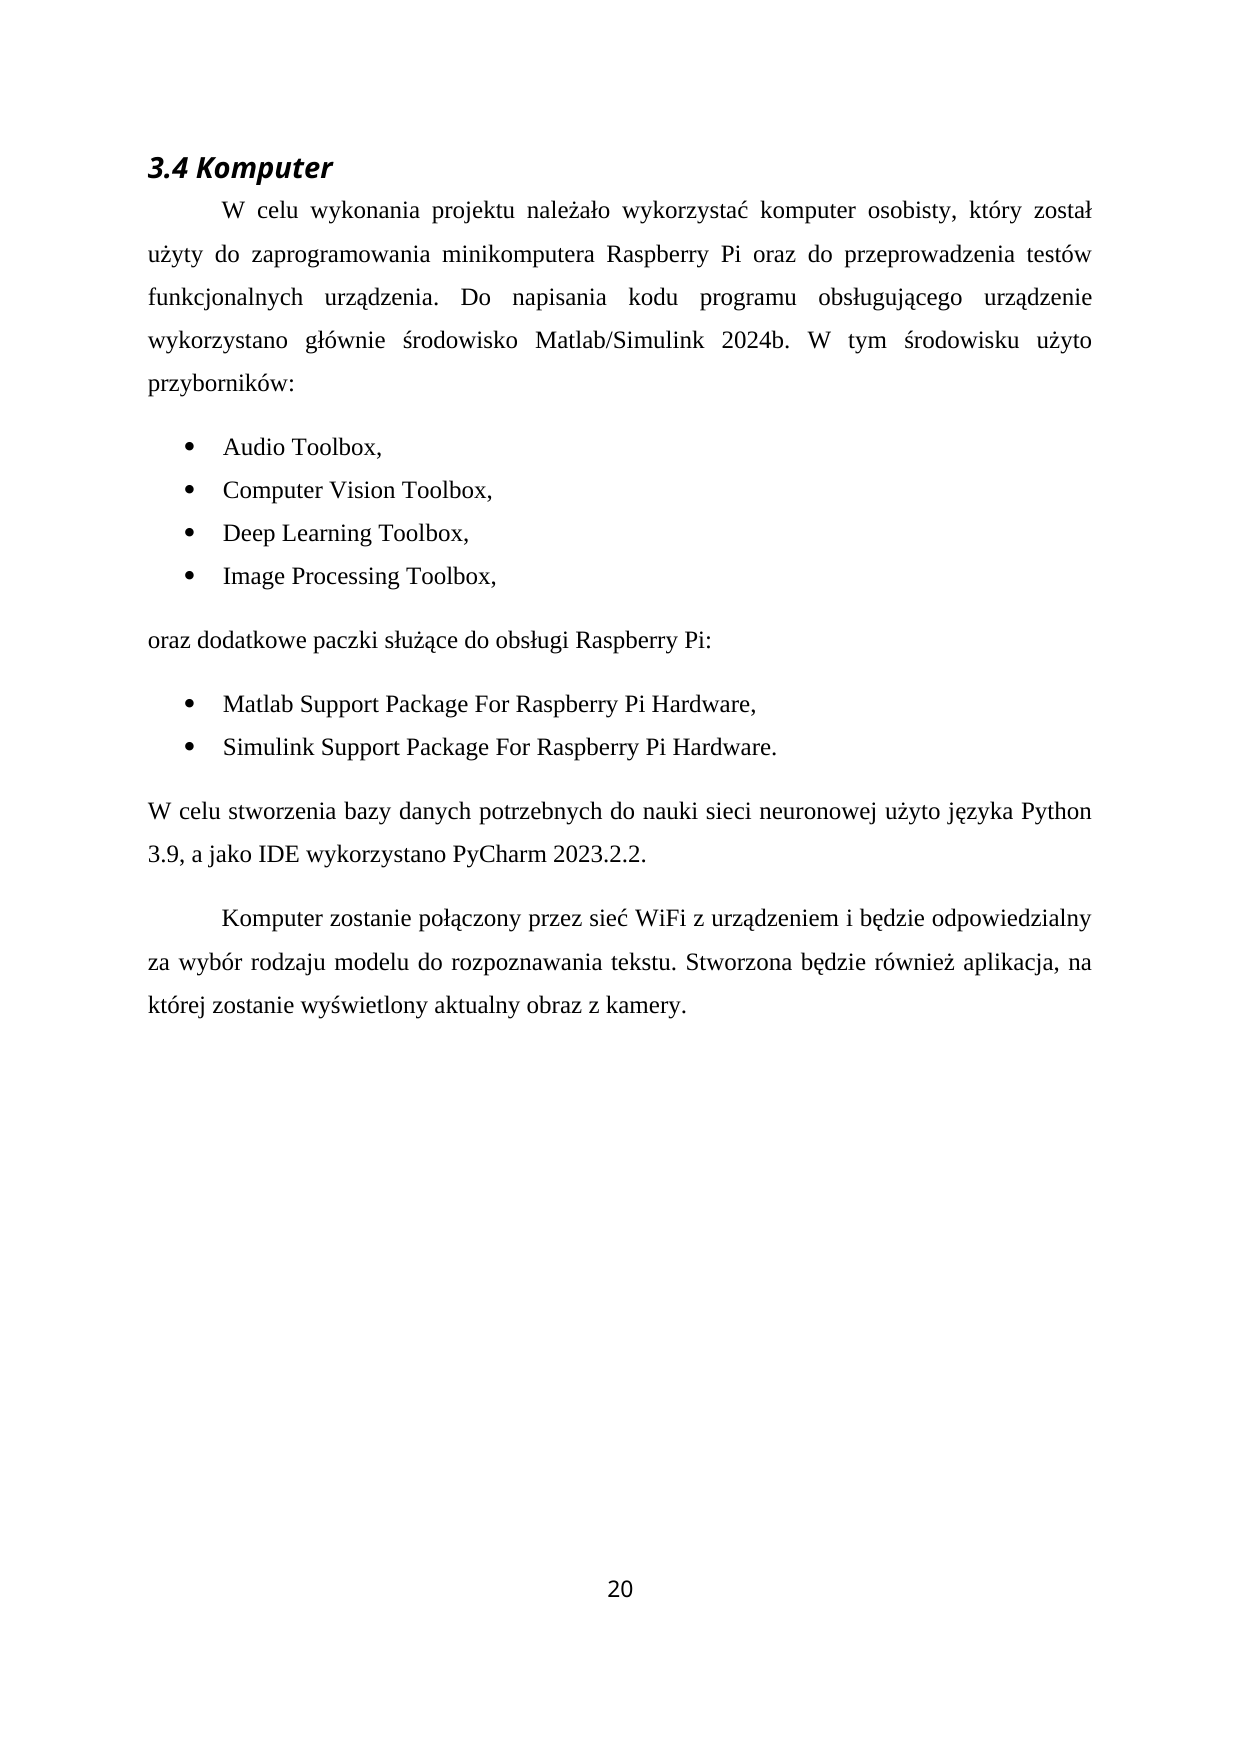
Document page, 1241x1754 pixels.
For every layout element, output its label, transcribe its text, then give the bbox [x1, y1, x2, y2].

text oraz dodatkowe paczki służące do obsługi Raspberry Pi: [148, 625, 1093, 654]
list Matlab Support Package For Raspberry Pi Hardware, [185, 689, 1093, 718]
text W celu stworzenia bazy danych potrzebnych do nauki sieci neuronowej użyto języka Python 3.9, a jako IDE wykorzystano PyCharm 2023.2.2. [148, 796, 1093, 868]
text Komputer zostanie połączony przez sieć WiFi z urządzeniem i będzie odpowiedzialny za wybór rodzaju modelu do rozpoznawania tekstu. Stworzona będzie również aplikacja, na której zostanie wyświetlony aktualny obraz z kamery. [148, 903, 1093, 1018]
list Simulink Support Package For Raspberry Pi Hardware. [185, 732, 1093, 761]
text W celu wykonania projektu należało wykorzystać komputer osobisty, który został użyty do zaprogramowania minikomputera Raspberry Pi oraz do przeprowadzenia testów funkcjonalnych urządzenia. Do napisania kodu programu obsługującego urządzenie wykorzystano głównie środowisko Matlab/Simulink 2024b. W tym środowisku użyto przyborników: [148, 196, 1093, 397]
list Deep Learning Toolbox, [185, 518, 1093, 547]
list Audio Toolbox, [185, 432, 1093, 461]
list Image Processing Toolbox, [185, 561, 1093, 590]
list Computer Vision Toolbox, [185, 475, 1093, 504]
subtitle 3.4 Komputer [148, 148, 1093, 187]
